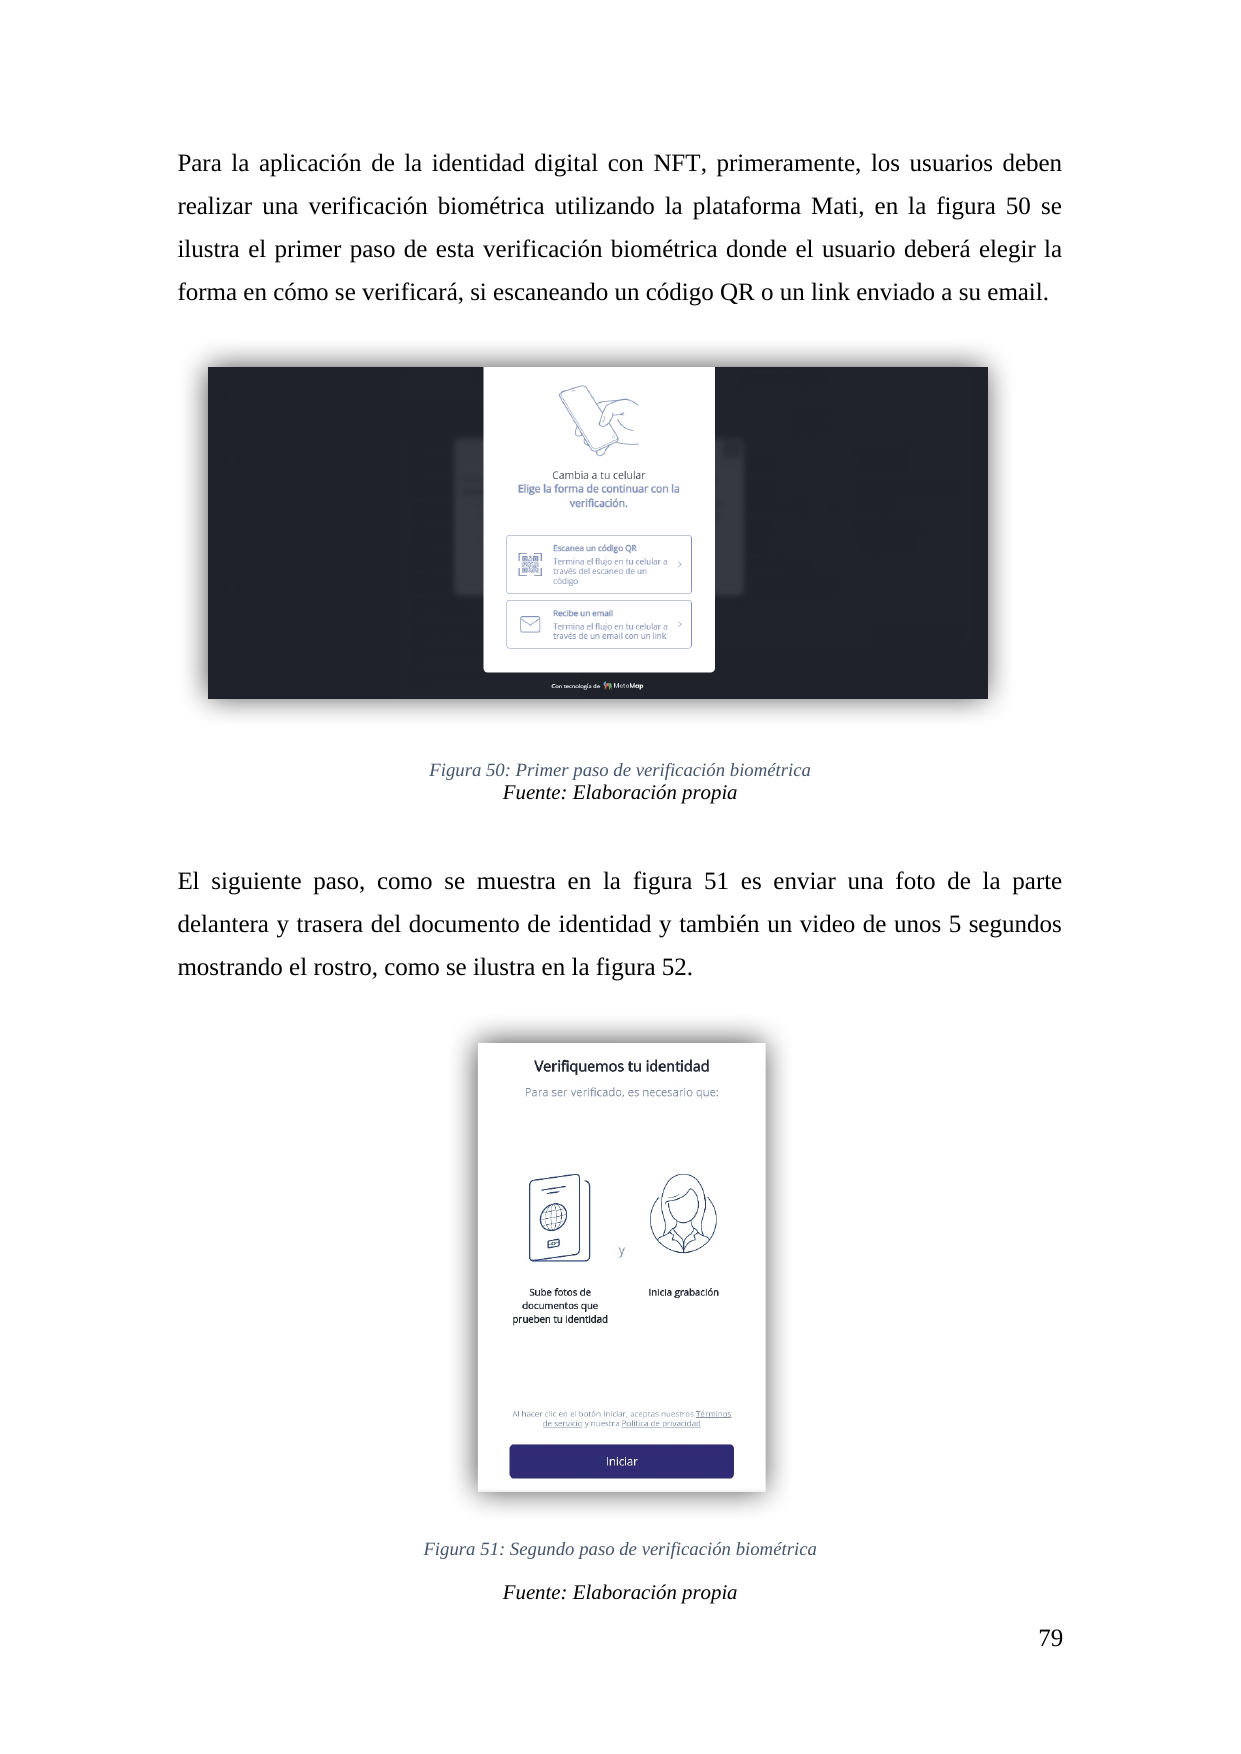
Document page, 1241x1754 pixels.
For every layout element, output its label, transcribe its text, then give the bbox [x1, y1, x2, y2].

text Figura 50: Primer paso de verificación biométrica [177, 759, 1063, 780]
text Fuente: Elaboración propia [177, 1580, 1063, 1604]
picture [477, 1043, 766, 1492]
text Para la aplicación de la identidad digital con NFT, primeramente, los usuarios deben realizar una verificación biométrica utilizando la plataforma Mati, en la figura 50 se ilustra el primer paso de esta verificación biométrica donde el usuario deberá elegir la forma en cómo se verificará, si escaneando un código QR o un link enviado a su email. [177, 148, 1063, 306]
picture [208, 367, 988, 699]
text Figura 51: Segundo paso de verificación biométrica [177, 1537, 1063, 1559]
text Fuente: Elaboración propia [177, 780, 1063, 804]
text El siguiente paso, como se muestra en la figura 51 es enviar una foto de la parte delantera y trasera del documento de identidad y también un video de unos 5 segundos mostrando el rostro, como se ilustra en la figura 52. [177, 866, 1063, 981]
